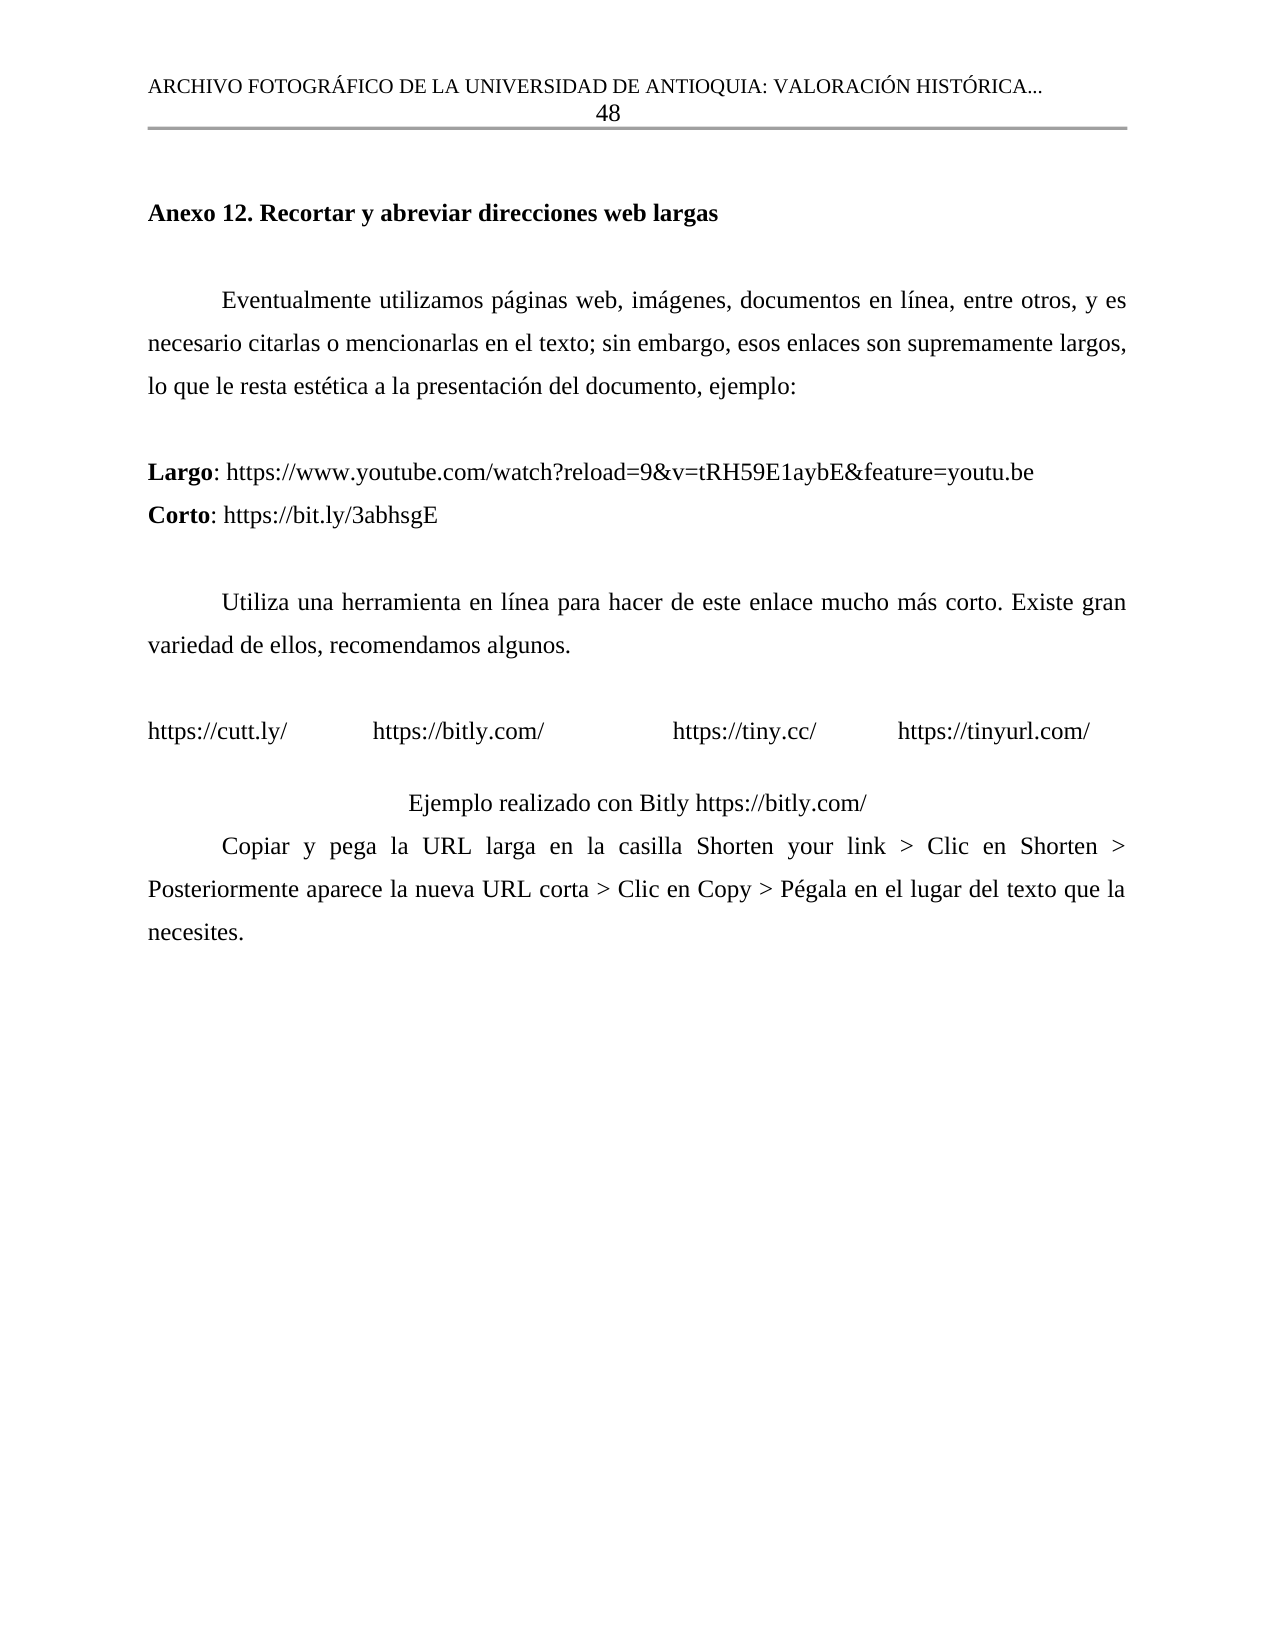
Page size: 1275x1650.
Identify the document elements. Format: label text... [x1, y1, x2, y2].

text Copiar y pega la URL larga en la casilla Shorten your link > Clic en Shorten > Posteriormente aparece la nueva URL corta > Clic en Copy > Pégala en el lugar del texto que la necesites. [148, 831, 1127, 946]
text Eventualmente utilizamos páginas web, imágenes, documentos en línea, entre otros, y es necesario citarlas o mencionarlas en el texto; sin embargo, esos enlaces son supremamente largos, lo que le resta estética a la presentación del documento, ejemplo: [148, 285, 1127, 400]
text Largo: https://www.youtube.com/watch?reload=9&v=tRH59E1aybE&feature=youtu.be [148, 457, 1127, 486]
text Corto: https://bit.ly/3abhsgE [148, 500, 1127, 529]
subtitle Anexo 12. Recortar y abreviar direcciones web largas [148, 198, 1127, 227]
text https://cutt.ly/ https://bitly.com/ https://tiny.cc/ https://tinyurl.com/ [148, 716, 1127, 745]
text Ejemplo realizado con Bitly https://bitly.com/ [148, 788, 1127, 817]
text Utiliza una herramienta en línea para hacer de este enlace mucho más corto. Existe gran variedad de ellos, recomendamos algunos. [148, 587, 1127, 658]
